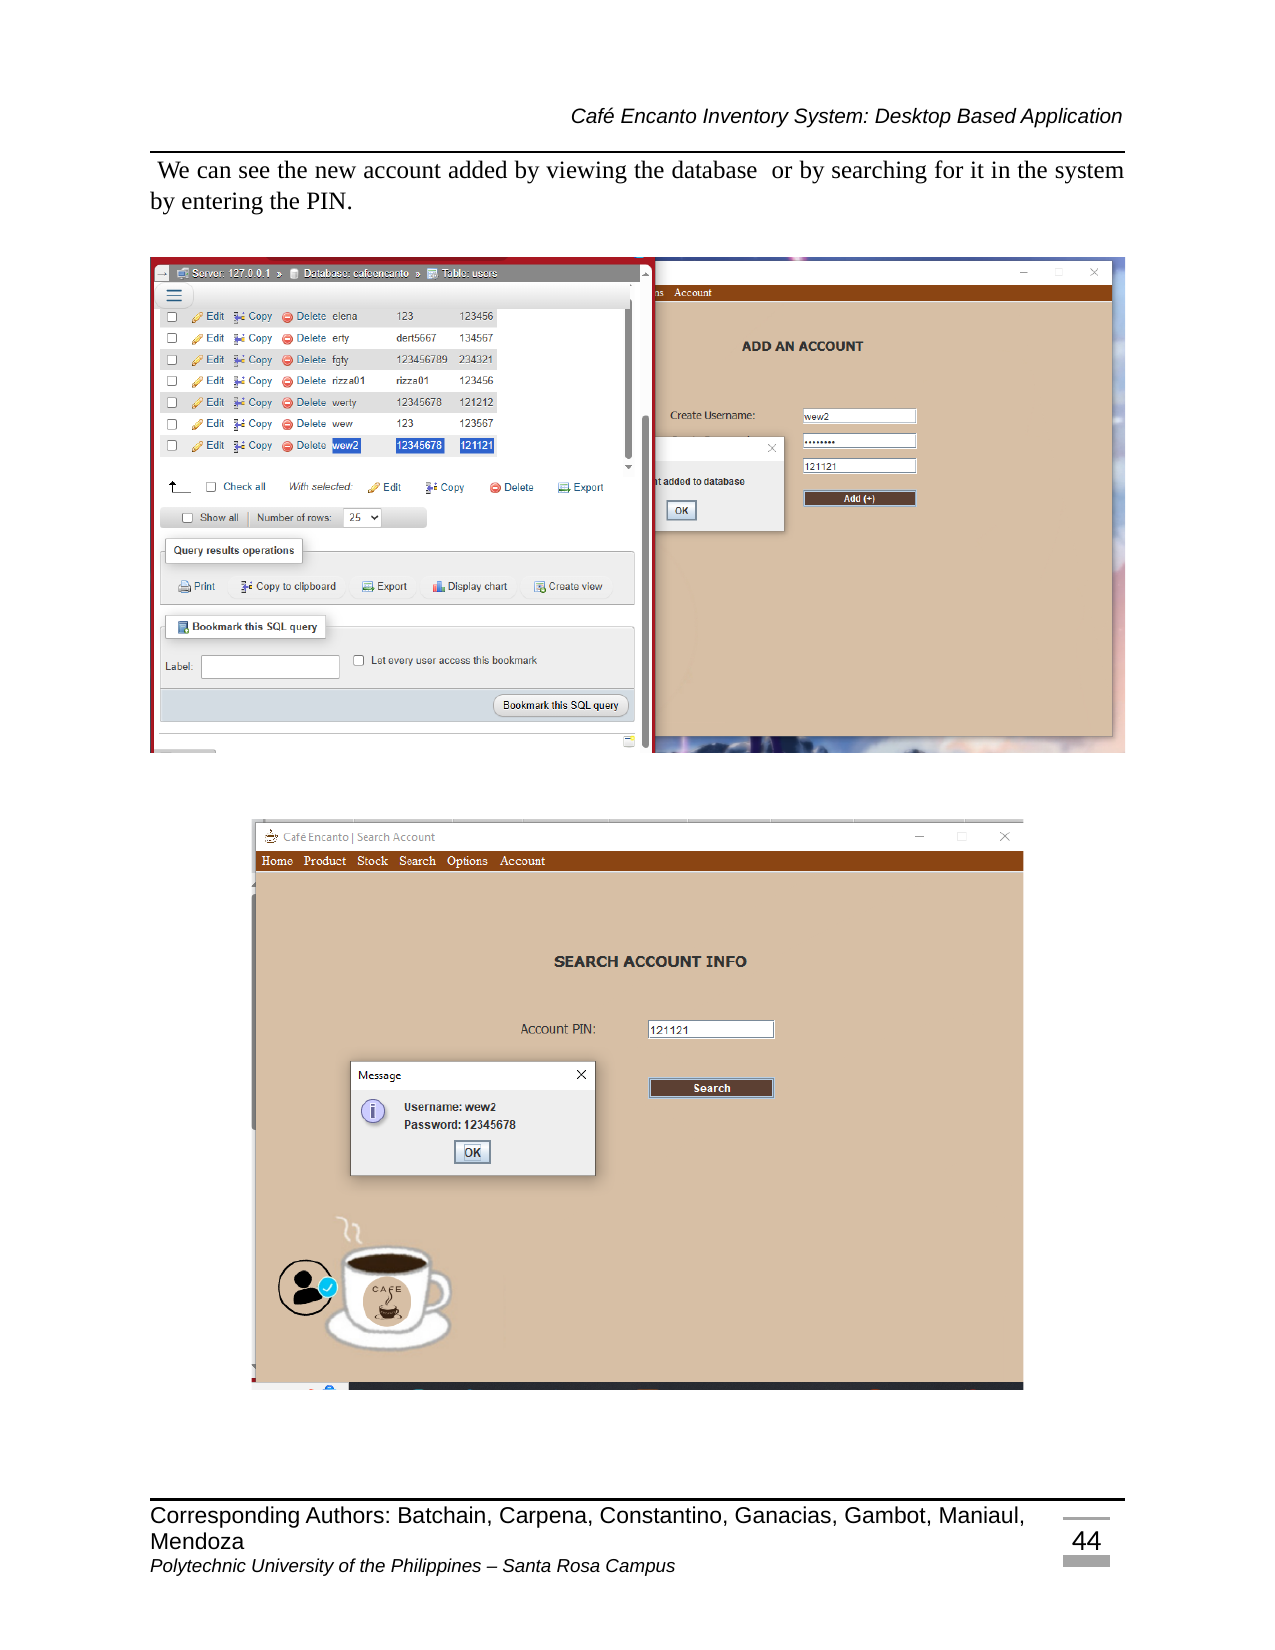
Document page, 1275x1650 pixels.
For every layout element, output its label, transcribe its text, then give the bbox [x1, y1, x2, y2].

picture [150, 257, 1125, 753]
text We can see the new account added by viewing the database or by searching for it in the system by entering the PIN. [150, 155, 1125, 215]
picture [251, 819, 1024, 1390]
